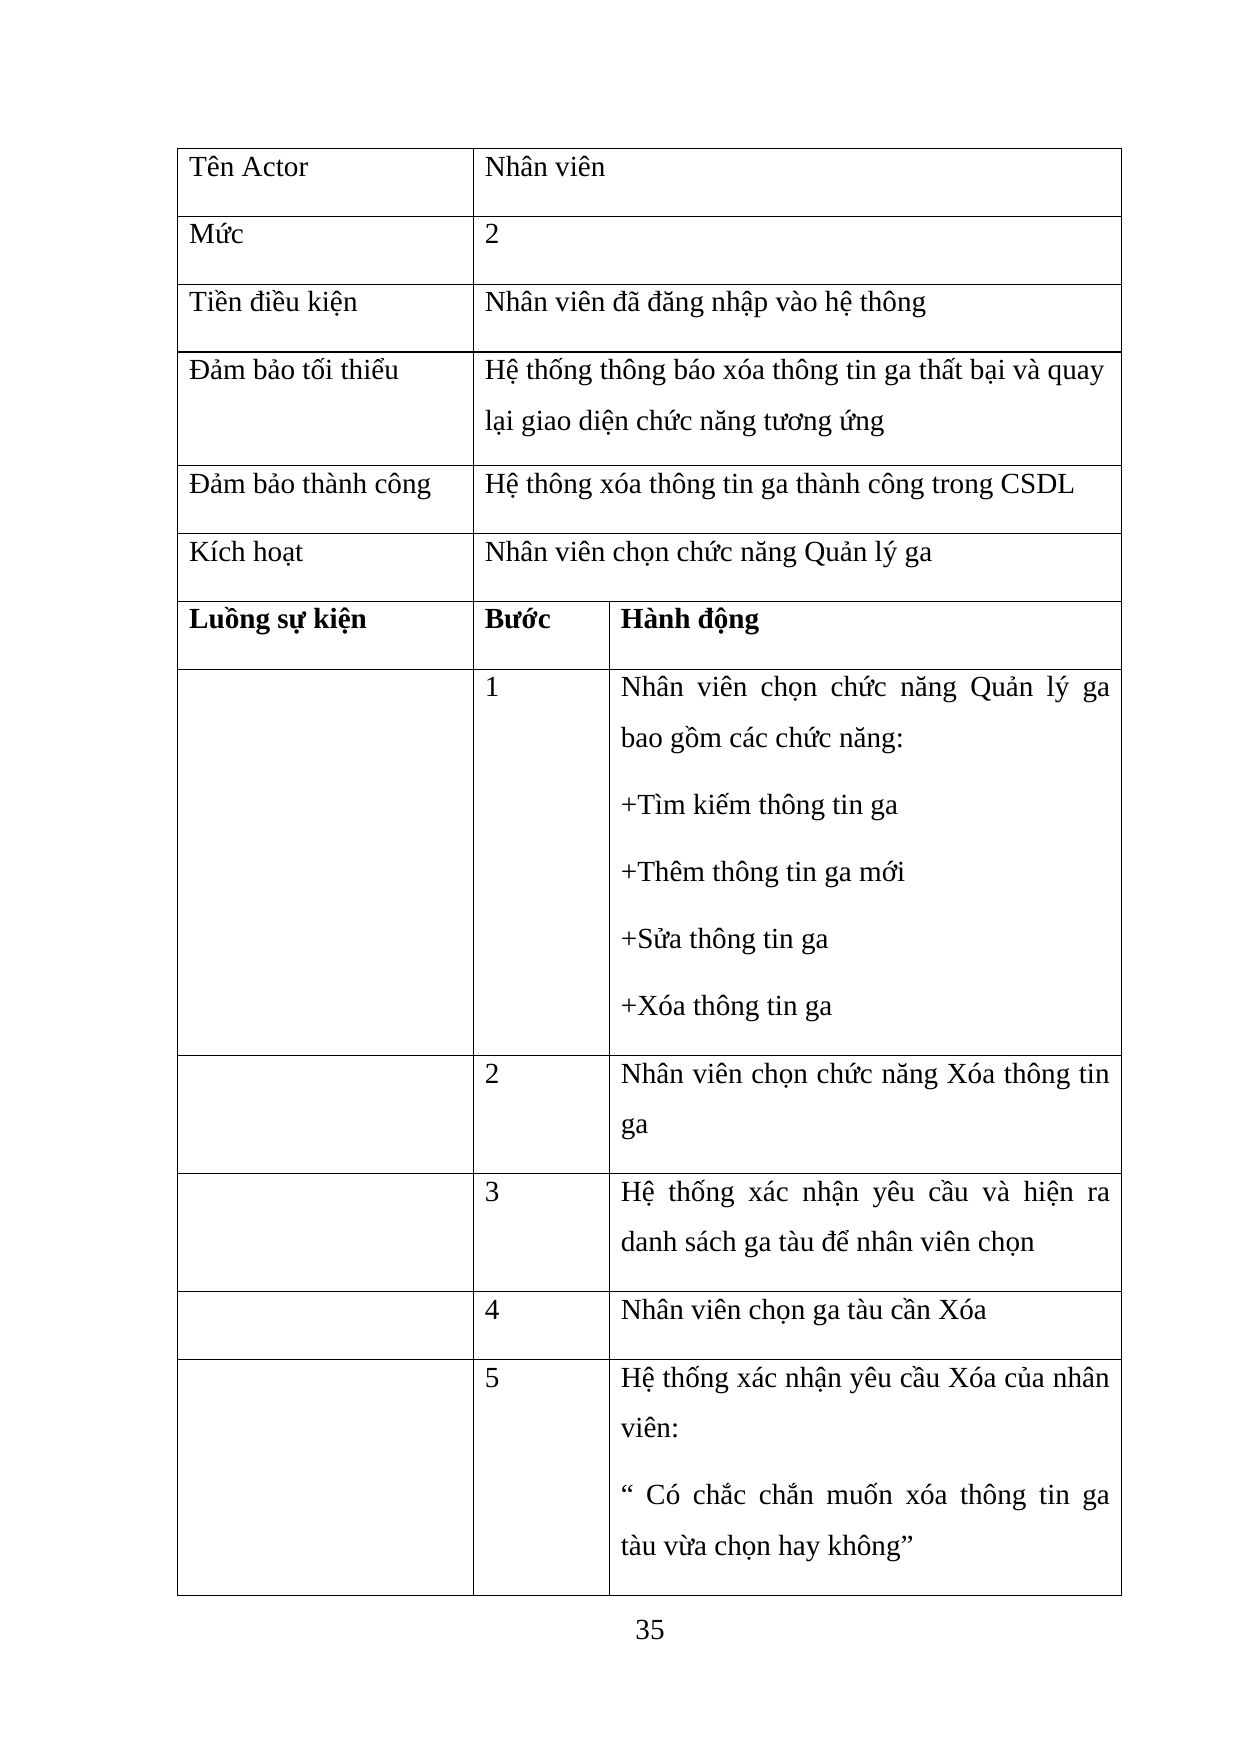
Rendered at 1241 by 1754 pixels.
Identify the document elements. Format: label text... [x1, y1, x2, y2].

table_cell [178, 1360, 473, 1594]
table_cell 1 [474, 670, 609, 1055]
table_cell Luồng sự kiện [178, 602, 473, 668]
table_cell Nhân viên đã đăng nhập vào hệ thông [474, 285, 1121, 351]
table_cell 5 [474, 1360, 609, 1594]
table_cell Hệ thông xóa thông tin ga thành công trong CSDL [474, 466, 1121, 533]
table_cell Tiền điều kiện [178, 285, 473, 351]
table_cell Đảm bảo thành công [178, 466, 473, 533]
table_cell Bước [474, 602, 609, 668]
table_cell Mức [178, 217, 473, 283]
table_cell 4 [474, 1292, 609, 1359]
table_cell Nhân viên chọn chức năng Quản lý ga [474, 534, 1121, 601]
table_cell Nhân viên [474, 149, 1121, 216]
table_cell Tên Actor [178, 149, 473, 216]
table_cell Hệ thống xác nhận yêu cầu Xóa của nhân viên: “ Có chắc chắn muốn xóa thông tin ga tàu vừa chọn hay không” [610, 1360, 1121, 1594]
table_cell [178, 1174, 473, 1291]
table_cell Nhân viên chọn chức năng Xóa thông tin ga [610, 1056, 1121, 1173]
table_cell Hành động [610, 602, 1121, 668]
table_cell [178, 1056, 473, 1173]
table_cell [178, 670, 473, 1055]
table_cell Kích hoạt [178, 534, 473, 601]
table_cell 3 [474, 1174, 609, 1291]
table_cell 2 [474, 217, 1121, 283]
table_cell Nhân viên chọn ga tàu cần Xóa [610, 1292, 1121, 1359]
table_cell [178, 1292, 473, 1359]
table_cell Đảm bảo tối thiểu [178, 353, 473, 465]
table_cell Nhân viên chọn chức năng Quản lý ga bao gồm các chức năng: +Tìm kiếm thông tin ga +Thêm thông tin ga mới +Sửa thông tin ga +Xóa thông tin ga [610, 670, 1121, 1055]
table_cell 2 [474, 1056, 609, 1173]
table_cell Hệ thống xác nhận yêu cầu và hiện ra danh sách ga tàu để nhân viên chọn [610, 1174, 1121, 1291]
table_cell Hệ thống thông báo xóa thông tin ga thất bại và quay lại giao diện chức năng tương ứng [474, 353, 1121, 465]
